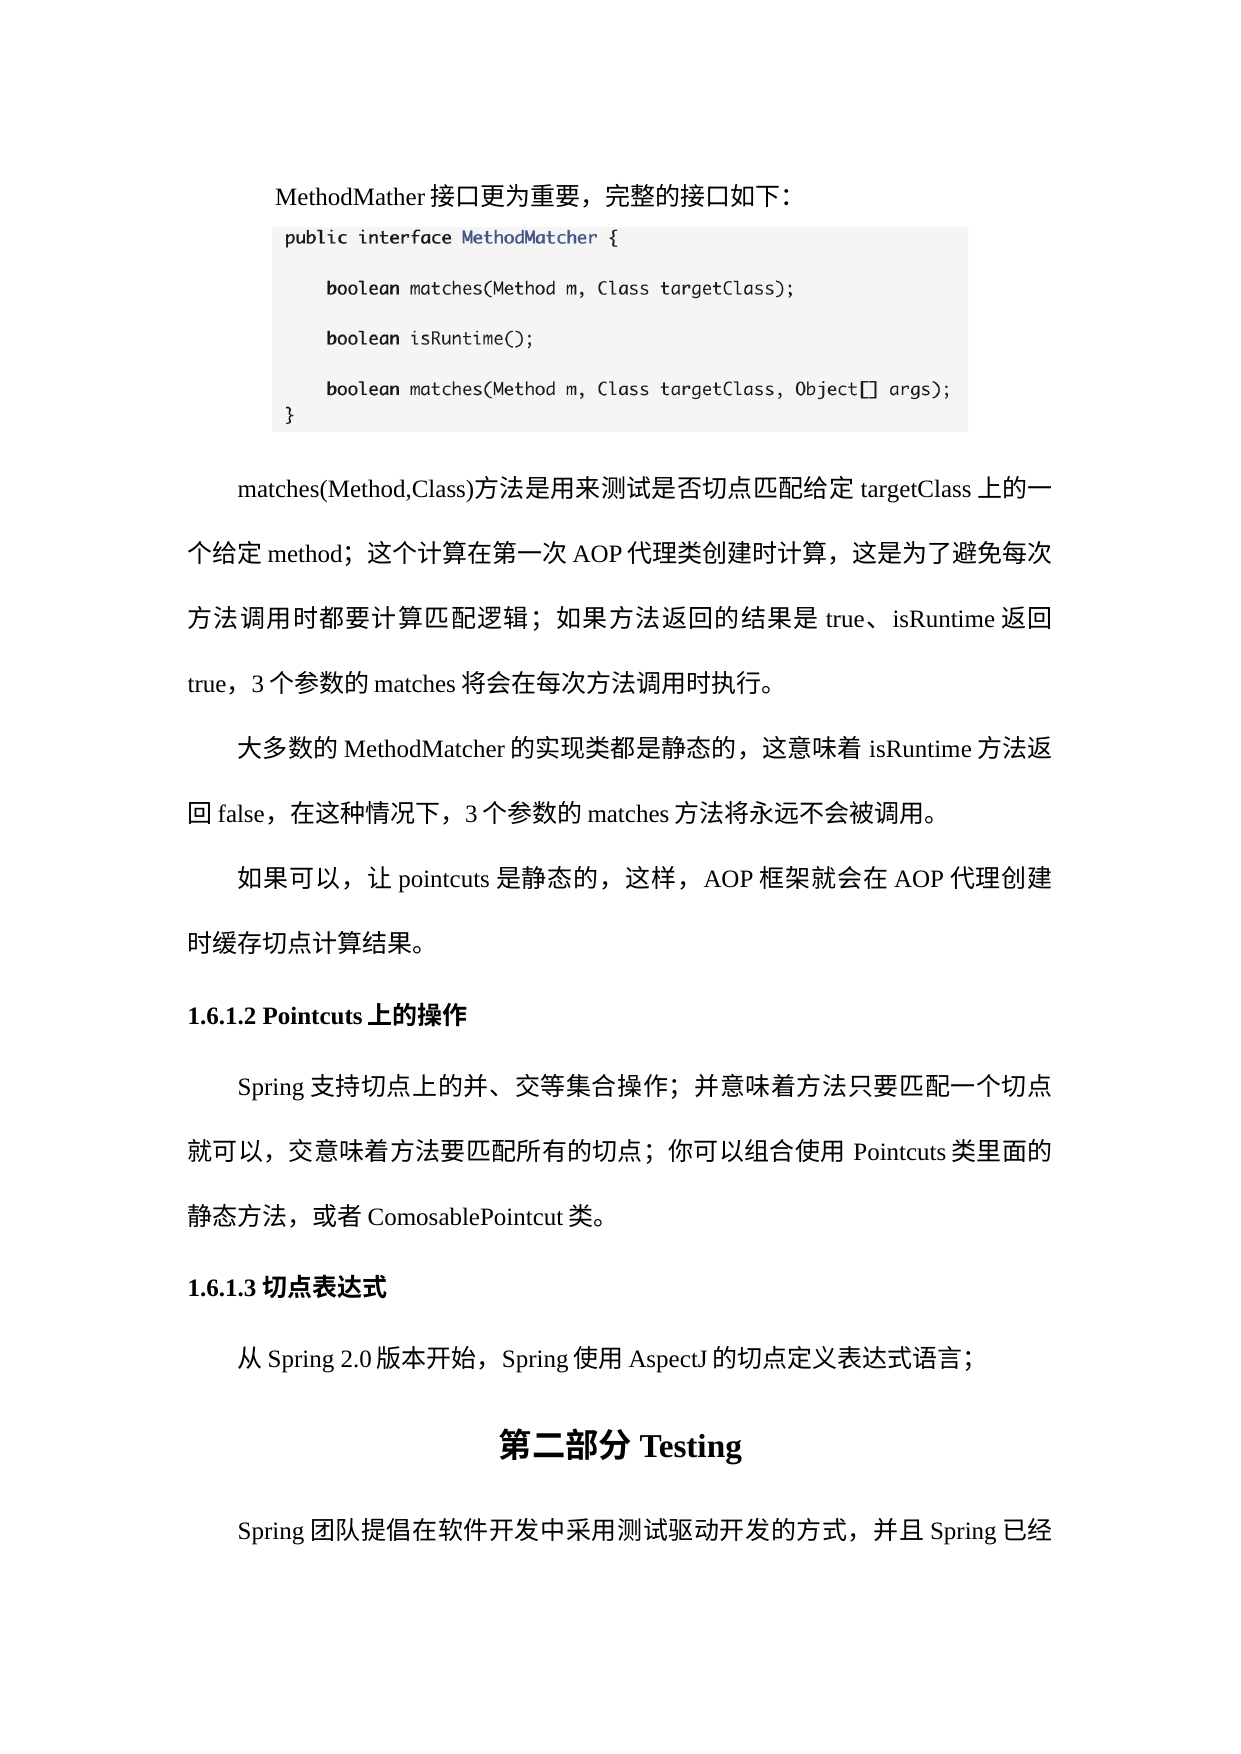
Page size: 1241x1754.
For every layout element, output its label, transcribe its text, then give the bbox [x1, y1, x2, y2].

subtitle 1.6.1.2 Pointcuts上的操作 [187, 981, 1053, 1046]
subtitle 1.6.1.3 切点表达式 [187, 1253, 1053, 1318]
text Spring支持切点上的并、交等集合操作；并意味着方法只要匹配一个切点就可以，交意味着方法要匹配所有的切点；你可以组合使用Pointcuts类里面的静态方法，或者ComosablePointcut类。 [187, 1052, 1053, 1247]
text 从Spring 2.0版本开始，Spring使用AspectJ的切点定义表达式语言； [187, 1324, 1053, 1389]
picture [271, 227, 969, 432]
subtitle 第二部分 Testing [187, 1410, 1053, 1475]
text 大多数的MethodMatcher的实现类都是静态的，这意味着isRuntime方法返回false，在这种情况下，3个参数的matches方法将永远不会被调用。 [187, 714, 1053, 844]
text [187, 1496, 1053, 1561]
text matches(Method,Class)方法是用来测试是否切点匹配给定targetClass上的一个给定method；这个计算在第一次AOP代理类创建时计算，这是为了避免每次方法调用时都要计算匹配逻辑；如果方法返回的结果是true、isRuntime返回true，3个参数的matches将会在每次方法调用时执行。 [187, 454, 1053, 714]
text 如果可以，让pointcuts是静态的，这样，AOP框架就会在AOP代理创建时缓存切点计算结果。 [187, 844, 1053, 974]
text MethodMather接口更为重要，完整的接口如下： [187, 162, 1053, 227]
